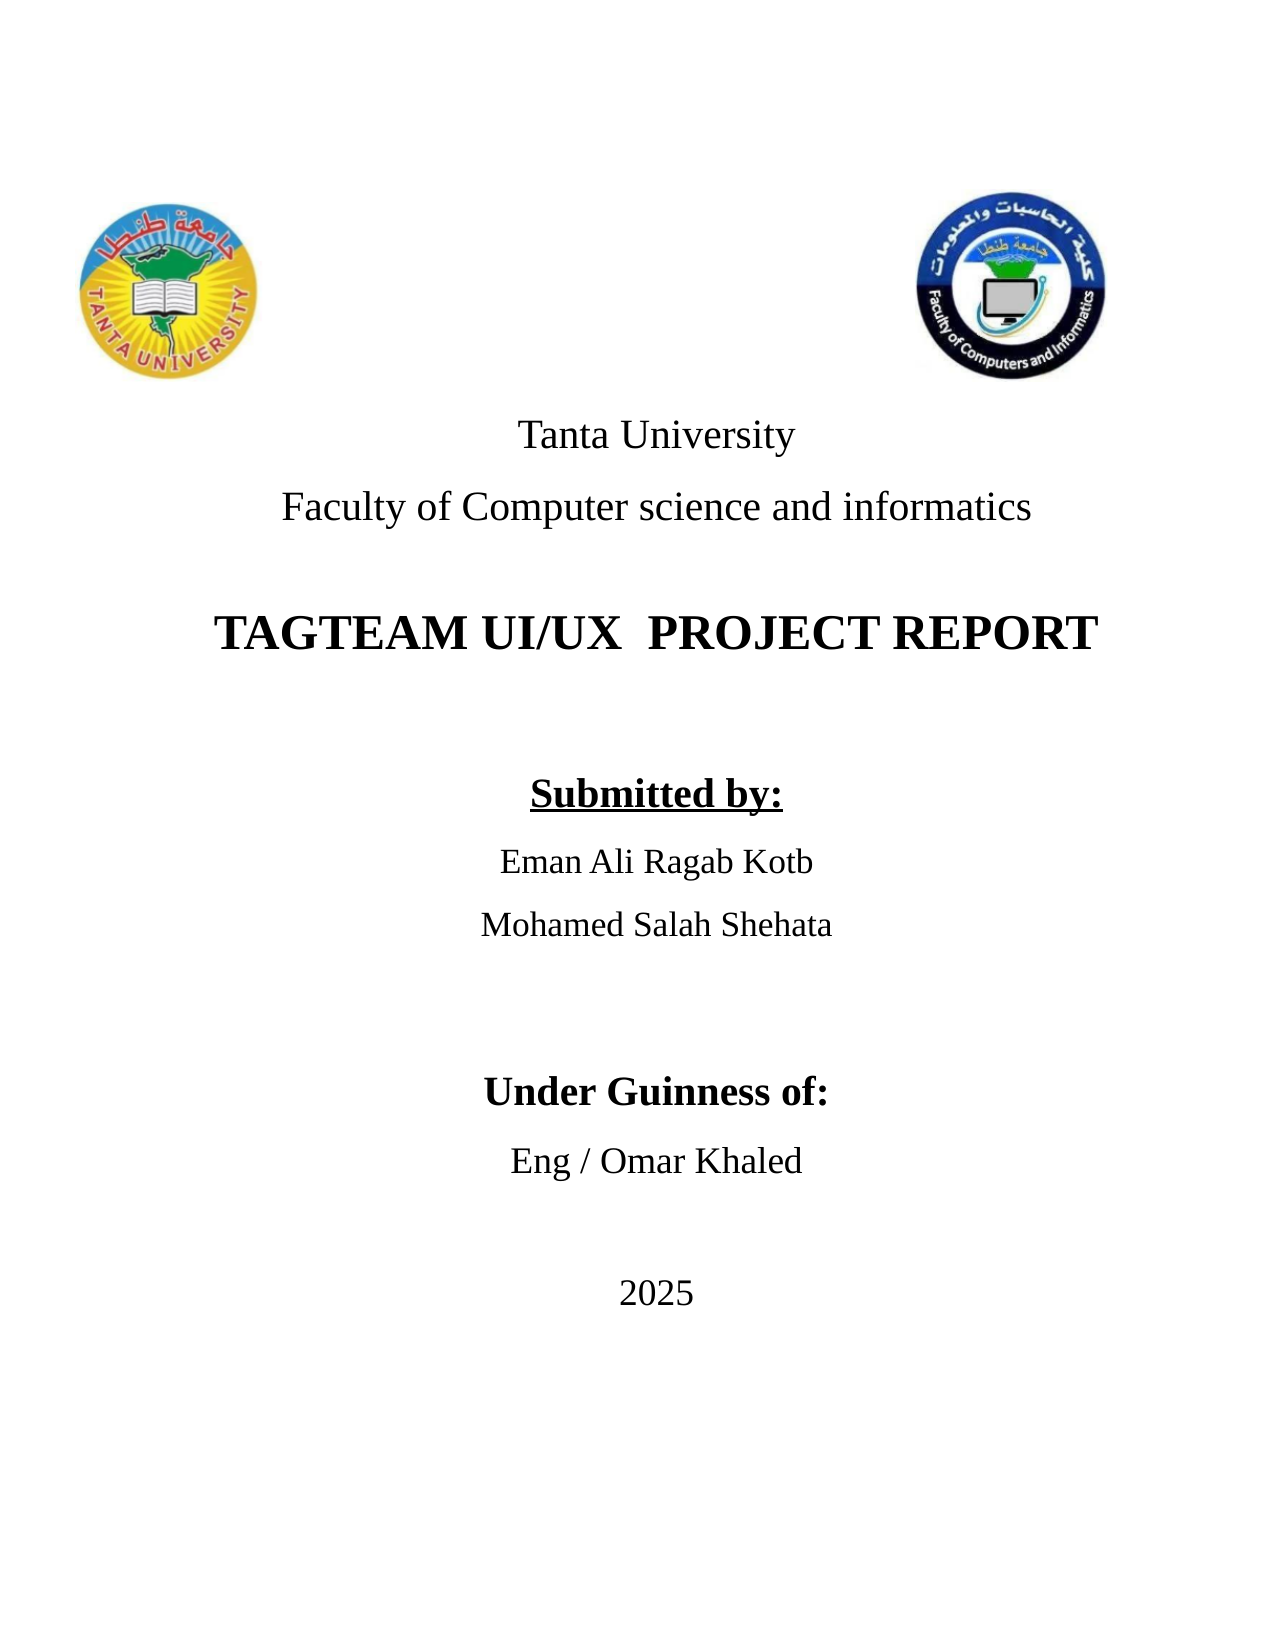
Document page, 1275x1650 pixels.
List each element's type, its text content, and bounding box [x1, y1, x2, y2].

text Tanta University [75, 409, 1238, 457]
text 2025 [75, 1271, 1238, 1314]
text Under Guinness of: [75, 1066, 1238, 1114]
text Faculty of Computer science and informatics [75, 481, 1238, 529]
text Submitted by: [75, 768, 1238, 816]
picture [75, 202, 263, 382]
text TAGTEAM UI/UX PROJECT REPORT [75, 603, 1238, 660]
picture [915, 189, 1108, 382]
text Eman Ali Ragab Kotb [75, 840, 1238, 881]
text Eng / Omar Khaled [75, 1138, 1238, 1181]
text Mohamed Salah Shehata [75, 903, 1238, 944]
